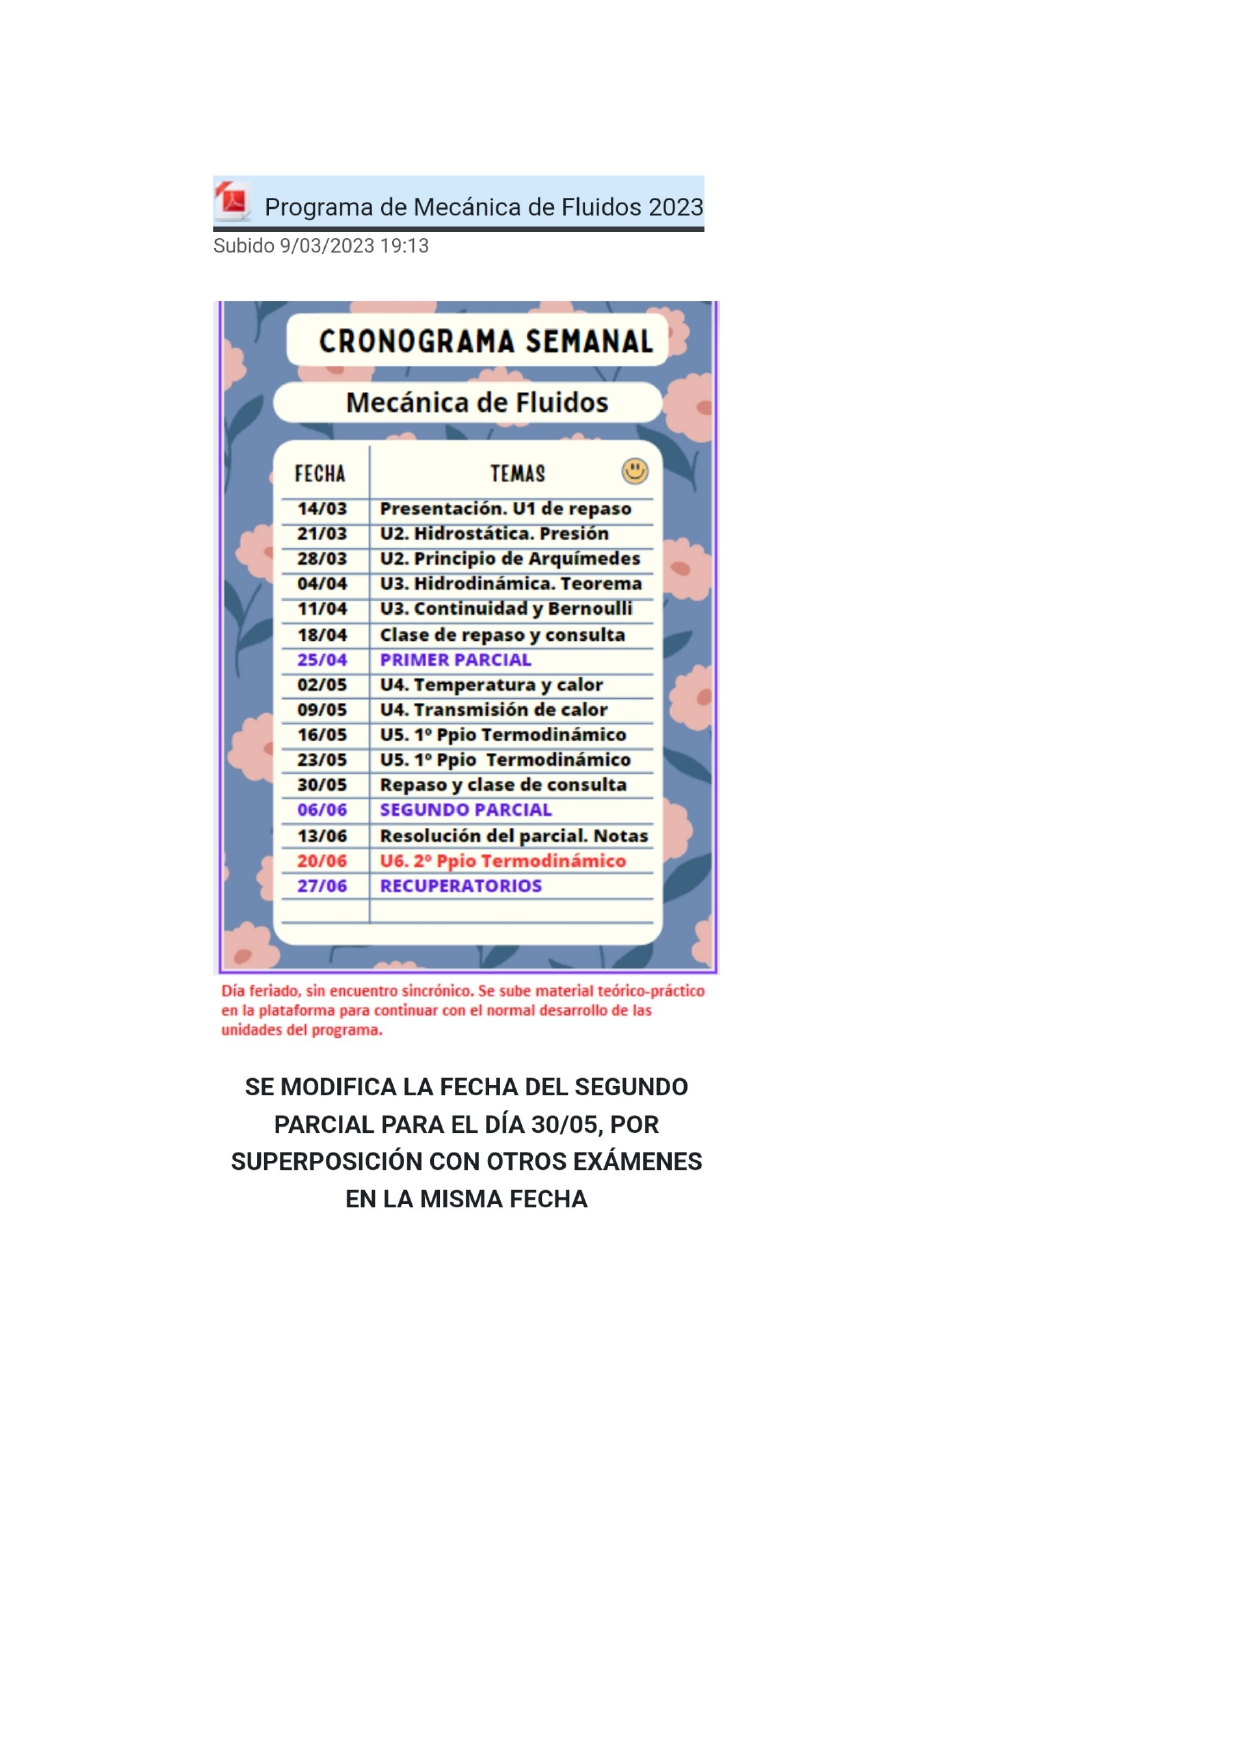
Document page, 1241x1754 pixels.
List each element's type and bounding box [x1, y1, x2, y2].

picture [177, 147, 832, 1245]
